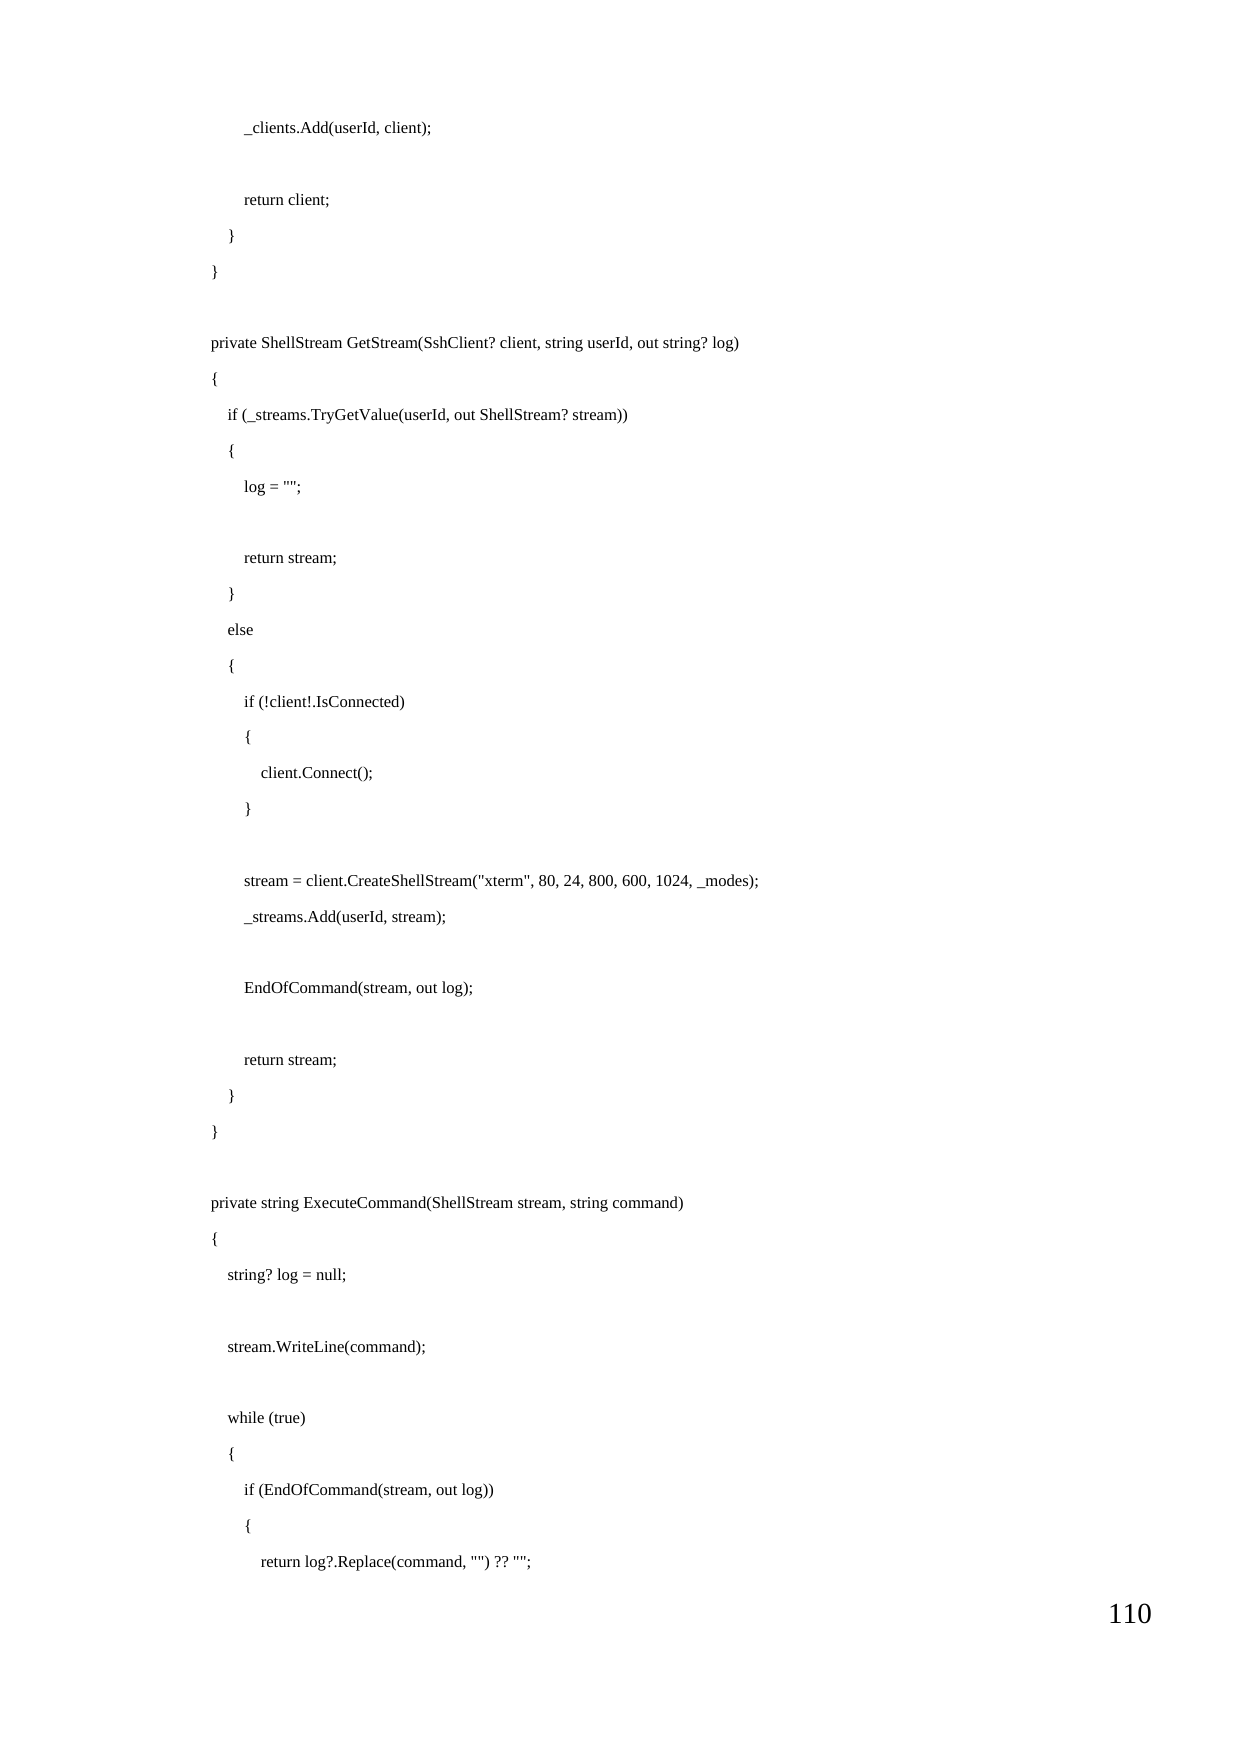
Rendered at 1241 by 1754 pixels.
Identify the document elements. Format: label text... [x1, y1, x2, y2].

text stream.WriteLine(command); [177, 1336, 1152, 1356]
text private string ExecuteCommand(ShellStream stream, string command) [177, 1193, 1152, 1212]
text { [177, 1516, 1152, 1535]
text } [177, 261, 1152, 281]
text if (EndOfCommand(stream, out log)) [177, 1480, 1152, 1499]
text } [177, 799, 1152, 818]
text client.Connect(); [177, 763, 1152, 782]
text { [177, 441, 1152, 460]
text { [177, 727, 1152, 746]
text { [177, 369, 1152, 388]
text _streams.Add(userId, stream); [177, 906, 1152, 926]
text stream = client.CreateShellStream("xterm", 80, 24, 800, 600, 1024, _modes); [177, 871, 1152, 890]
text log = ""; [177, 476, 1152, 496]
text while (true) [177, 1408, 1152, 1427]
text return stream; [177, 1050, 1152, 1069]
text private ShellStream GetStream(SshClient? client, string userId, out string? log) [177, 333, 1152, 352]
text string? log = null; [177, 1265, 1152, 1284]
text { [177, 656, 1152, 675]
text } [177, 1121, 1152, 1141]
text { [177, 1444, 1152, 1463]
text if (_streams.TryGetValue(userId, out ShellStream? stream)) [177, 405, 1152, 424]
text if (!client!.IsConnected) [177, 691, 1152, 711]
text return log?.Replace(command, "") ?? ""; [177, 1551, 1152, 1571]
text } [177, 1086, 1152, 1105]
text } [177, 584, 1152, 603]
text _clients.Add(userId, client); [177, 118, 1152, 137]
text return stream; [177, 548, 1152, 567]
text return client; [177, 190, 1152, 209]
text EndOfCommand(stream, out log); [177, 978, 1152, 997]
text else [177, 620, 1152, 639]
text } [177, 226, 1152, 245]
text { [177, 1229, 1152, 1248]
